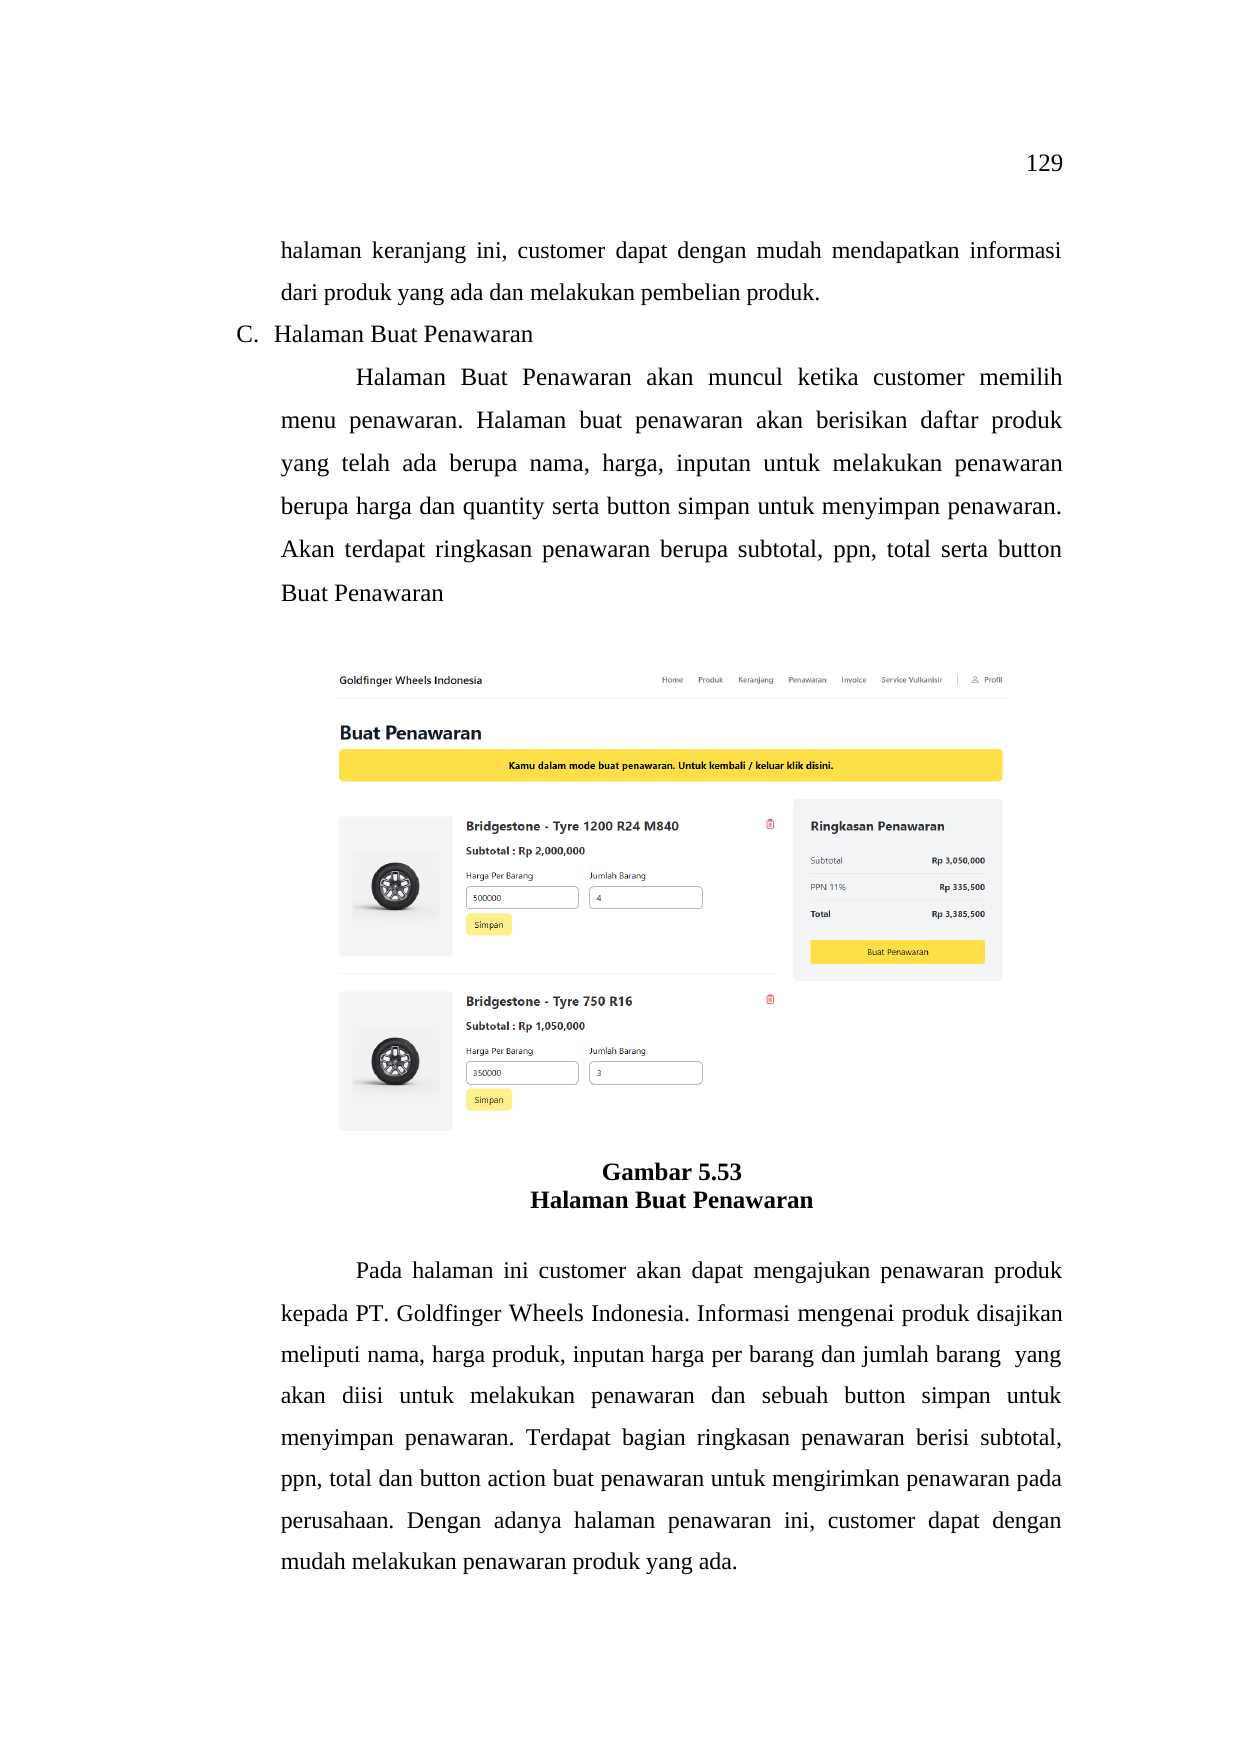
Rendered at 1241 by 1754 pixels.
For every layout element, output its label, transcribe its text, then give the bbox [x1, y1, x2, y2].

text Pada halaman ini customer akan dapat mengajukan penawaran produk kepada PT. Goldfinger Wheels Indonesia. Informasi mengenai produk disajikan meliputi nama, harga produk, inputan harga per barang dan jumlah barang yang akan diisi untuk melakukan penawaran dan sebuah button simpan untuk menyimpan penawaran. Terdapat bagian ringkasan penawaran berisi subtotal, ppn, total dan button action buat penawaran untuk mengirimkan penawaran pada perusahaan. Dengan adanya halaman penawaran ini, customer dapat dengan mudah melakukan penawaran produk yang ada. [281, 1256, 1063, 1574]
text Gambar 5.53 [281, 1157, 1063, 1186]
text Halaman Buat Penawaran [281, 1186, 1063, 1214]
list Halaman Buat Penawaran [236, 319, 1063, 348]
text Halaman Buat Penawaran akan muncul ketika customer memilih menu penawaran. Halaman buat penawaran akan berisikan daftar produk yang telah ada berupa nama, harga, inputan untuk melakukan penawaran berupa harga dan quantity serta button simpan untuk menyimpan penawaran. Akan terdapat ringkasan penawaran berupa subtotal, ppn, total serta button Buat Penawaran [281, 362, 1063, 606]
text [281, 236, 1063, 305]
picture [333, 663, 1011, 1143]
